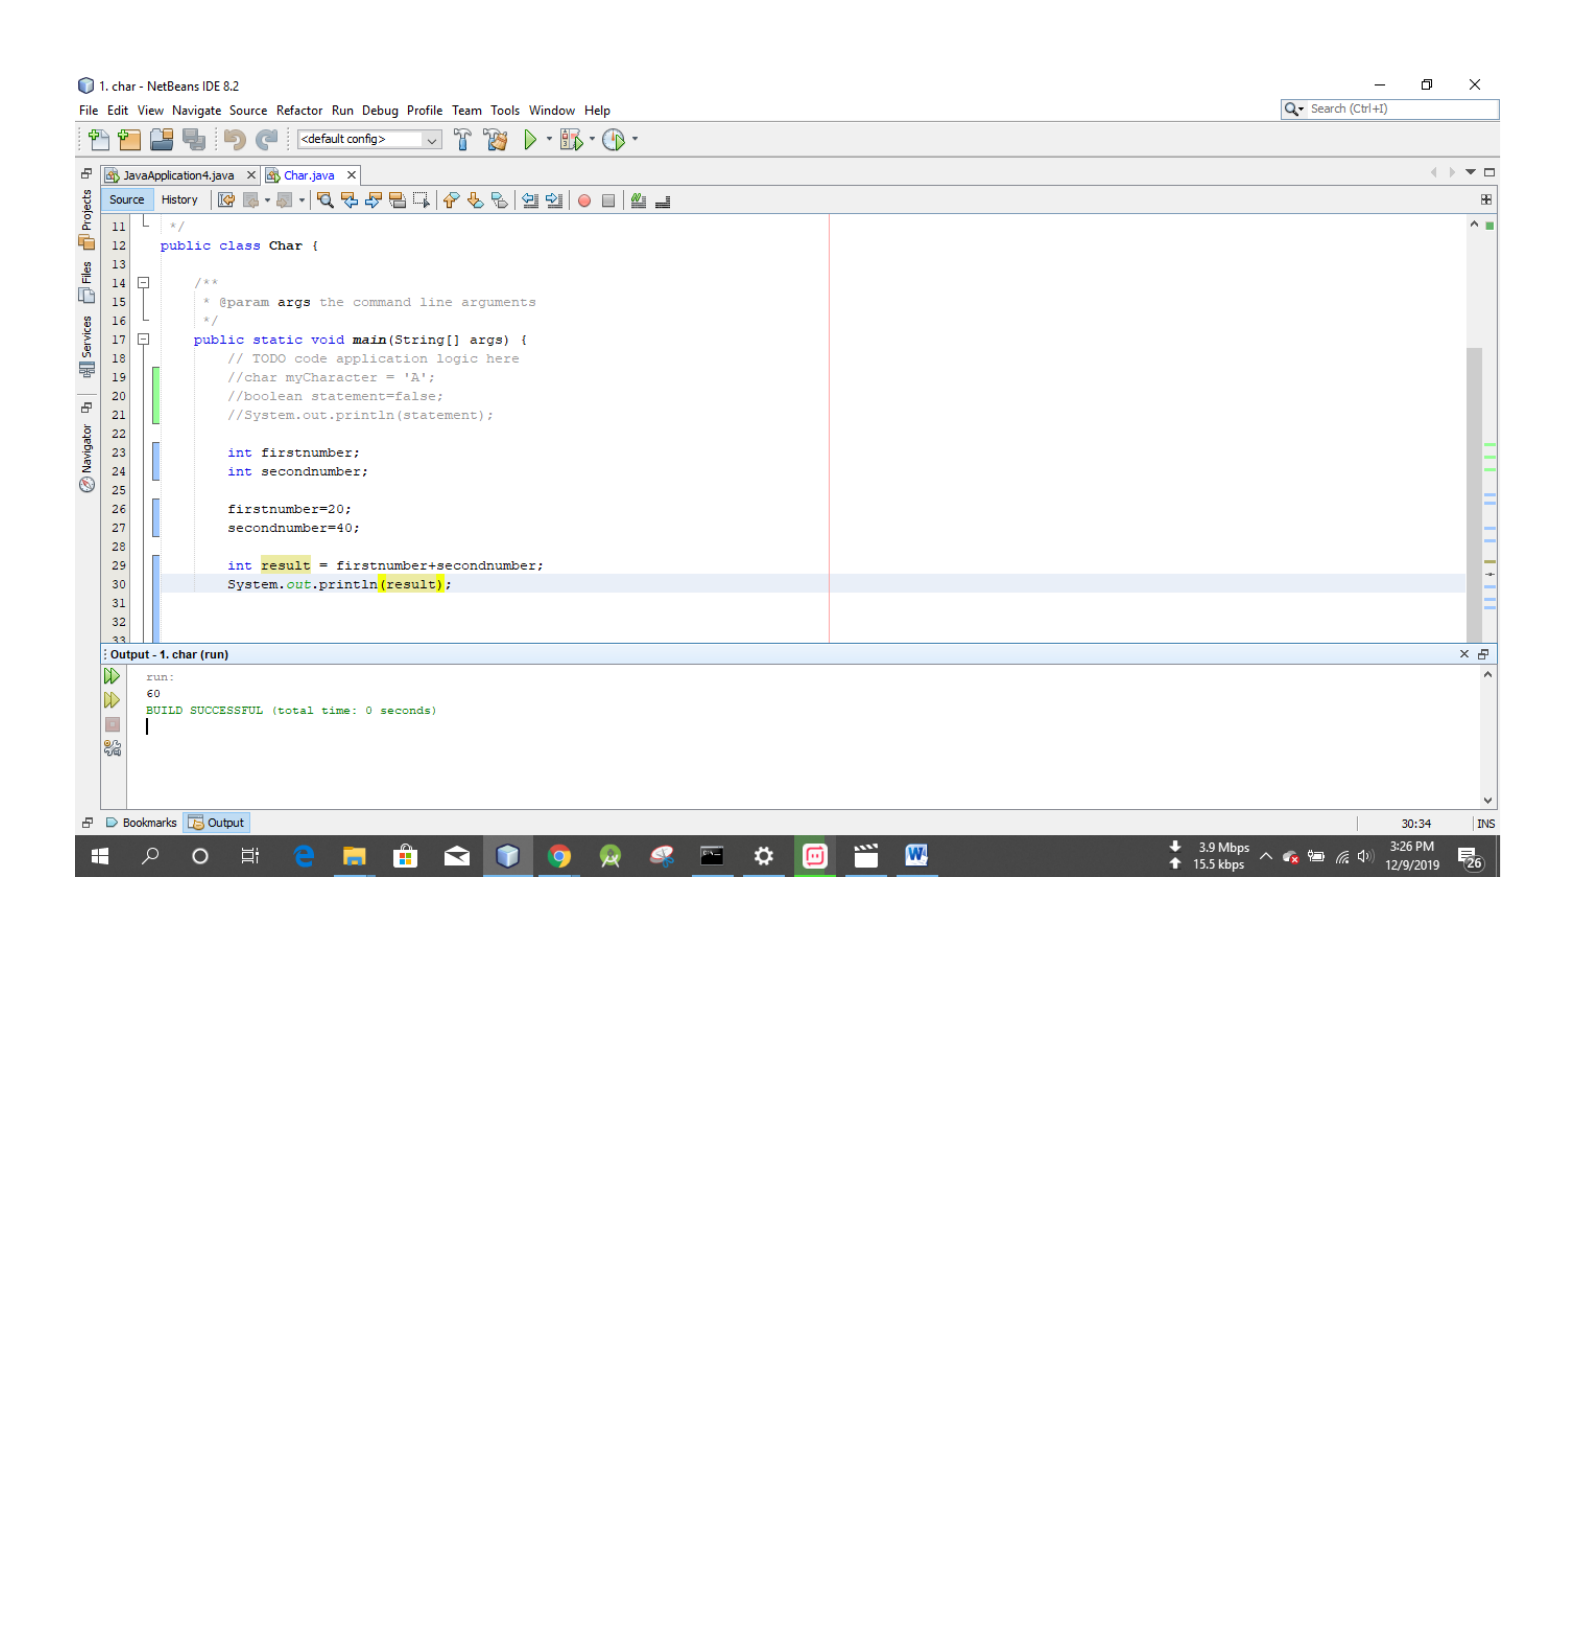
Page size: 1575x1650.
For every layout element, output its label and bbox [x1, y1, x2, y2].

picture [75, 75, 1500, 877]
